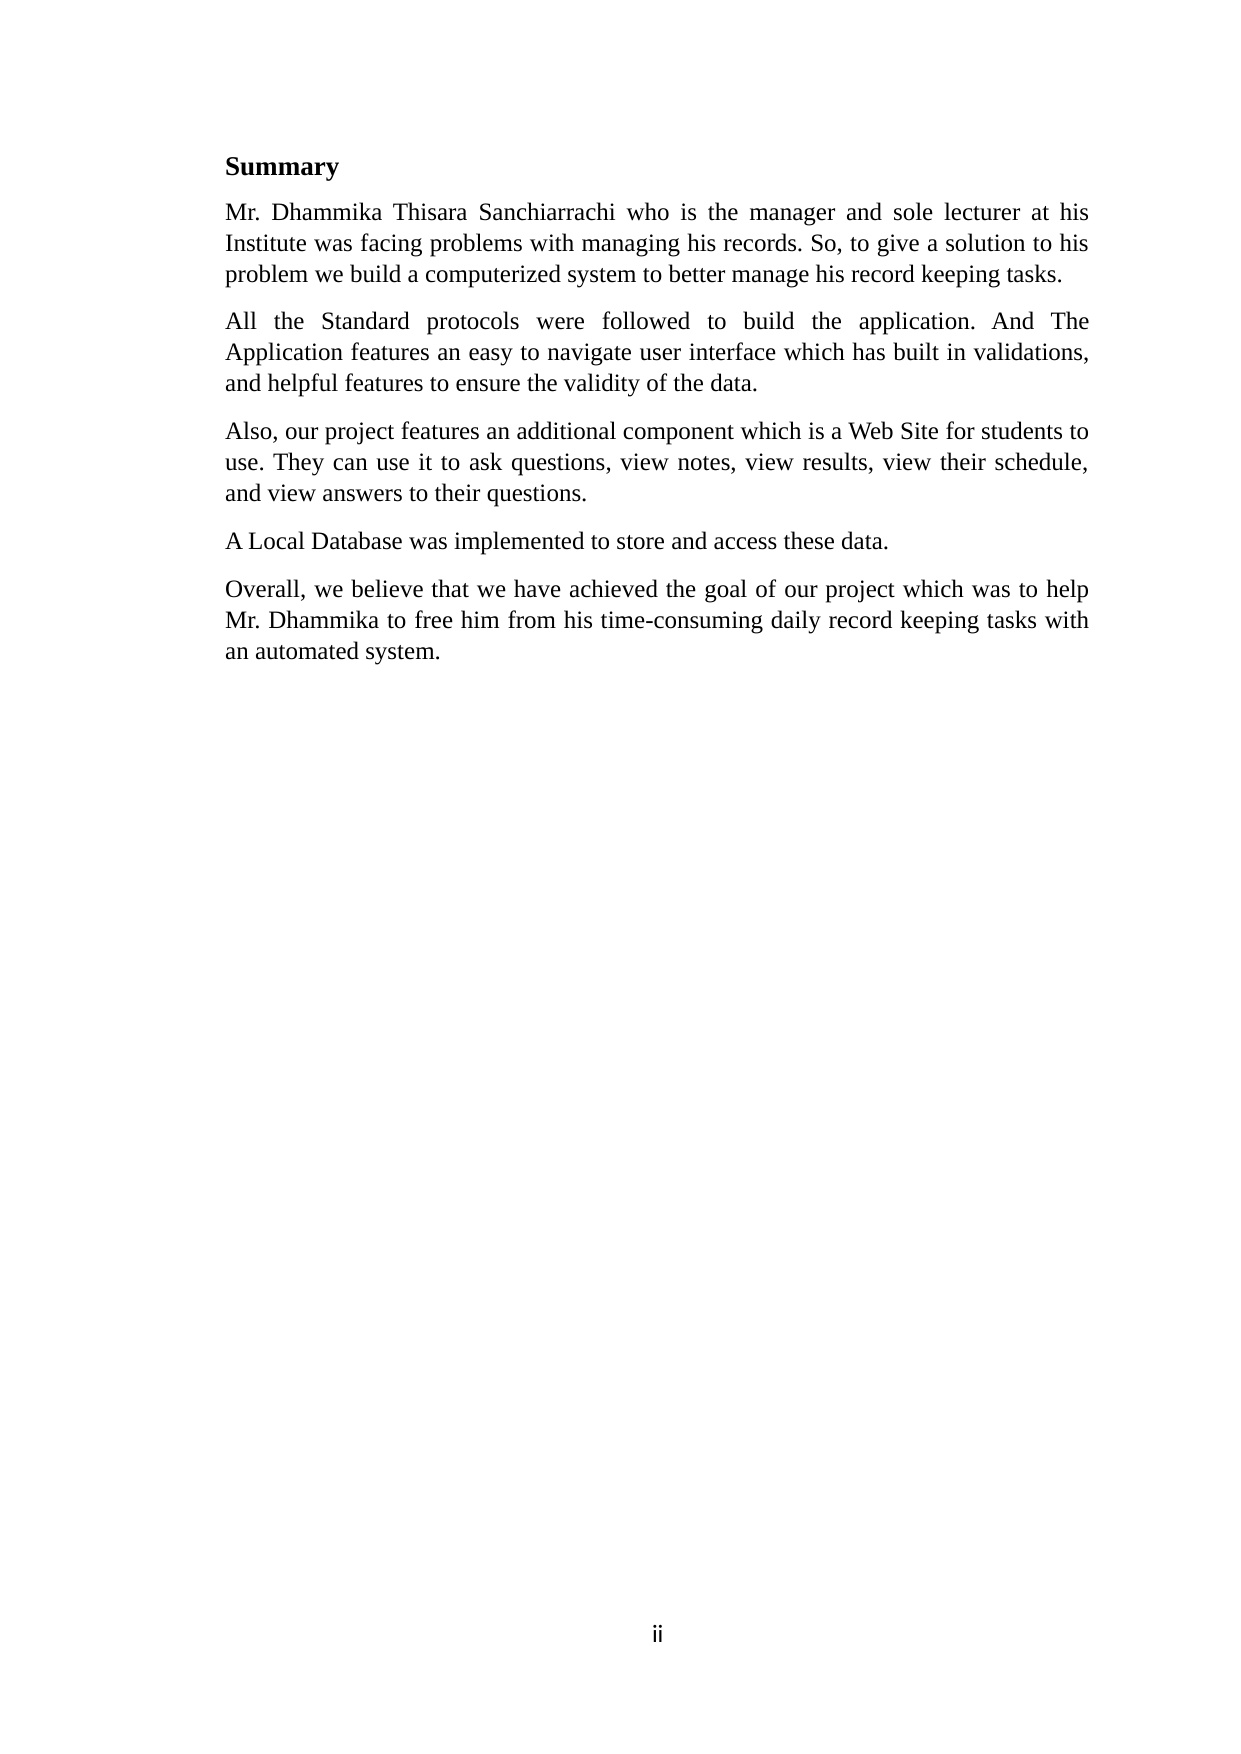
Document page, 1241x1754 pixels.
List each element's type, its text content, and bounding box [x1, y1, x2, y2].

text Also, our project features an additional component which is a Web Site for students to use. They can use it to ask questions, view notes, view results, view their schedule, and view answers to their questions. [225, 416, 1090, 507]
subtitle Summary [225, 150, 1090, 181]
text Mr. Dhammika Thisara Sanchiarrachi who is the manager and sole lecturer at his Institute was facing problems with managing his records. So, to give a solution to his problem we build a computerized system to better manage his record keeping tasks. [225, 197, 1090, 287]
text All the Standard protocols were followed to build the application. And The Application features an easy to navigate user interface which has built in validations, and helpful features to ensure the validity of the data. [225, 306, 1090, 397]
text A Local Database was implemented to store and access these data. [225, 526, 1090, 555]
text Overall, we believe that we have achieved the goal of our project which was to help Mr. Dhammika to free him from his time-consuming daily record keeping tasks with an automated system. [225, 574, 1090, 664]
